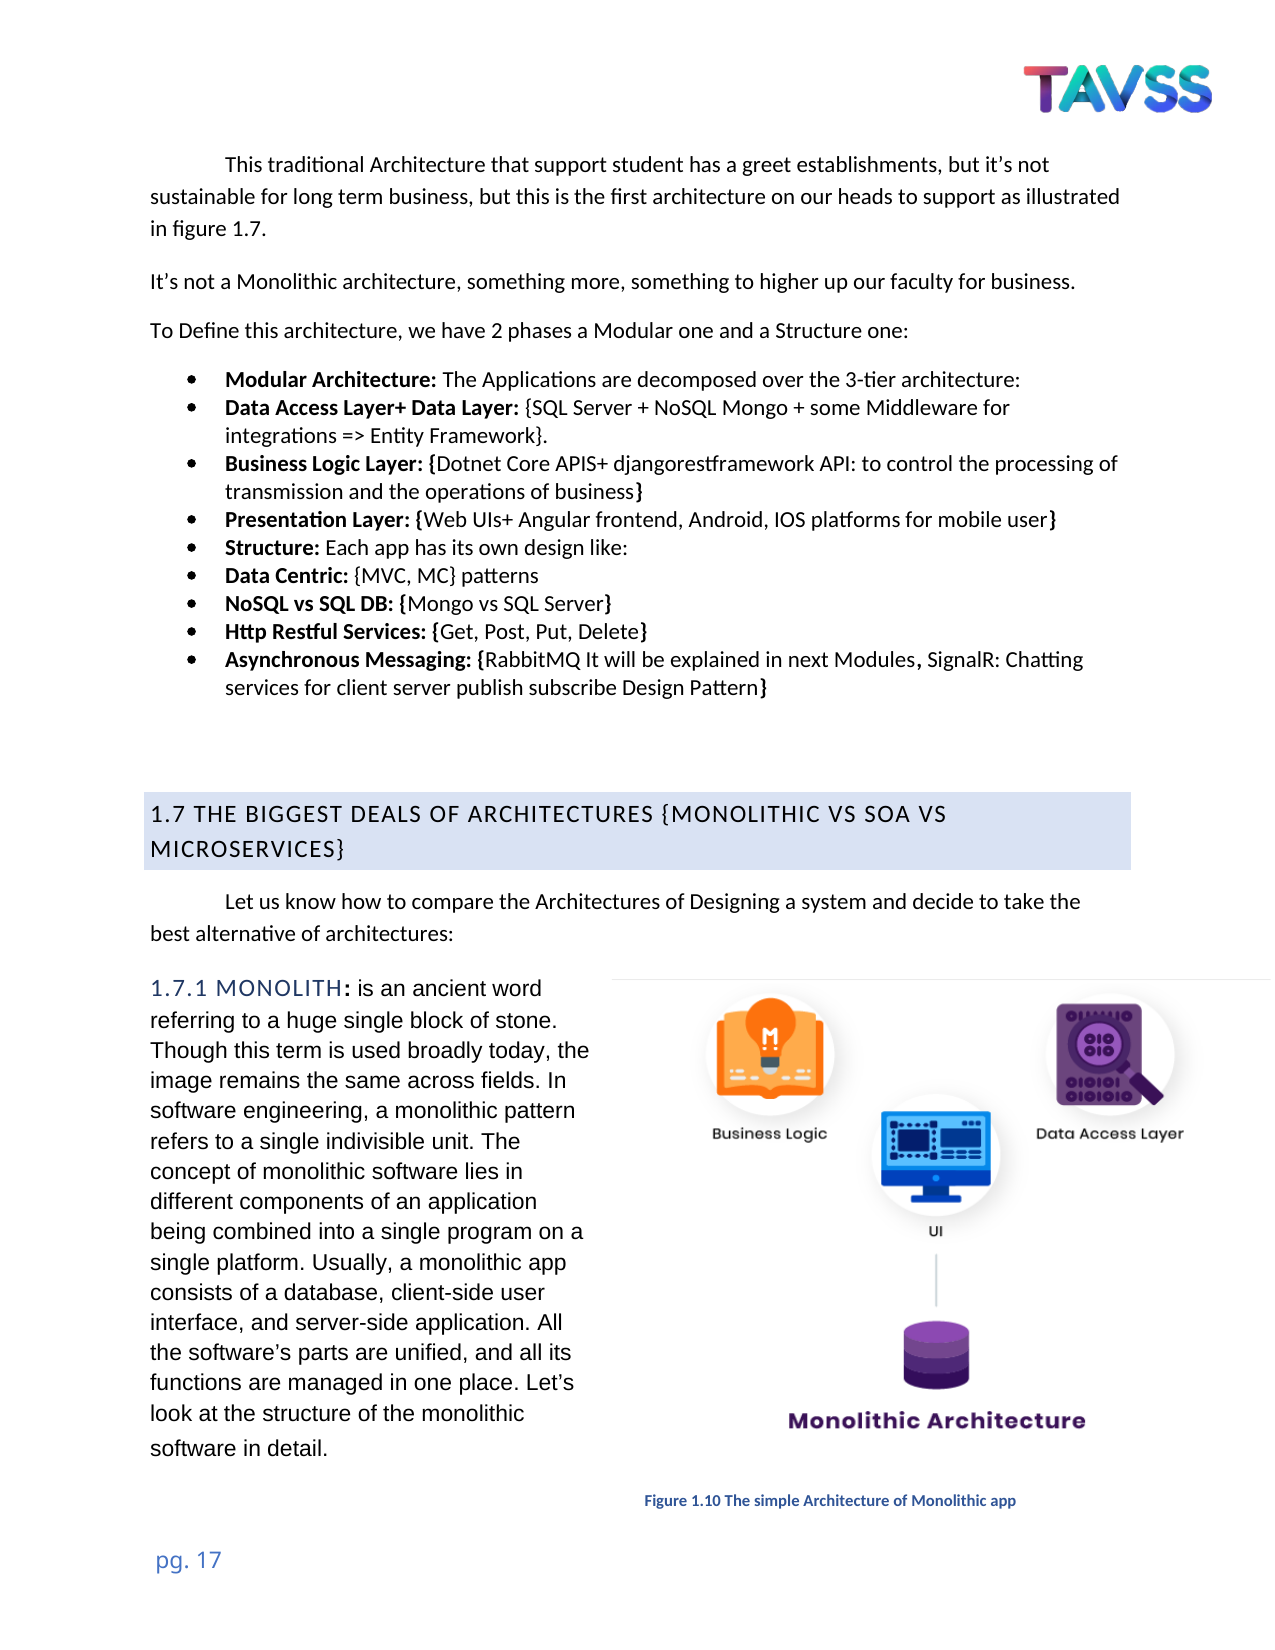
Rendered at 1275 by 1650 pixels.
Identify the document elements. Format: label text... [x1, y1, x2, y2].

list Modular Architecture: The Applications are decomposed over the 3-tier architecture: [187, 365, 1125, 393]
text This traditional Architecture that support student has a greet establishments, but it’s not sustainable for long term business, but this is the first architecture on our heads to support as illustrated in figure 1.7. [150, 150, 1125, 242]
text To Define this architecture, we have 2 phases a Modular one and a Structure one: [150, 316, 1125, 344]
list Business Logic Layer: {Dotnet Core APIS+ djangorestframework API: to control the processing of transmission and the operations of business} [187, 449, 1125, 505]
text Let us know how to compare the Architectures of Designing a system and decide to take the best alternative of architectures: [150, 887, 1125, 947]
text It’s not a Monolithic architecture, something more, something to higher up our faculty for business. [150, 267, 1125, 295]
picture [1002, 41, 1236, 135]
subtitle 1.7 The Biggest deals of Architectures {Monolithic vs SOA VS MICROSERVICES} [150, 799, 1125, 864]
list Data Centric: {MVC, MC} patterns [187, 561, 1125, 589]
list NoSQL vs SQL DB: {Mongo vs SQL Server} [187, 589, 1125, 617]
list Http Restful Services: {Get, Post, Put, Delete} [187, 617, 1125, 645]
list Asynchronous Messaging: {RabbitMQ It will be explained in next Modules, SignalR: Chatting services for client server publish subscribe Design Pattern} [187, 645, 1125, 701]
list Presentation Layer: {Web UIs+ Angular frontend, Android, IOS platforms for mobile user} [187, 505, 1125, 533]
list Structure: Each app has its own design like: [187, 533, 1125, 561]
text 1.7.1 Monolith: is an ancient word referring to a huge single block of stone. Though this term is used broadly today, the image remains the same across fields. In software engineering, a monolithic pattern refers to a single indivisible unit. The concept of monolithic software lies in different components of an application being combined into a single program on a single platform. Usually, a monolithic app consists of a database, client-side user interface, and server-side application. All the software’s parts are unified, and all its functions are managed in one place. Let’s look at the structure of the monolithic software in detail. [150, 972, 1125, 1462]
picture [611, 979, 1272, 1463]
list Data Access Layer+ Data Layer: {SQL Server + NoSQL Mongo + some Middleware for integrations => Entity Framework}. [187, 393, 1125, 449]
